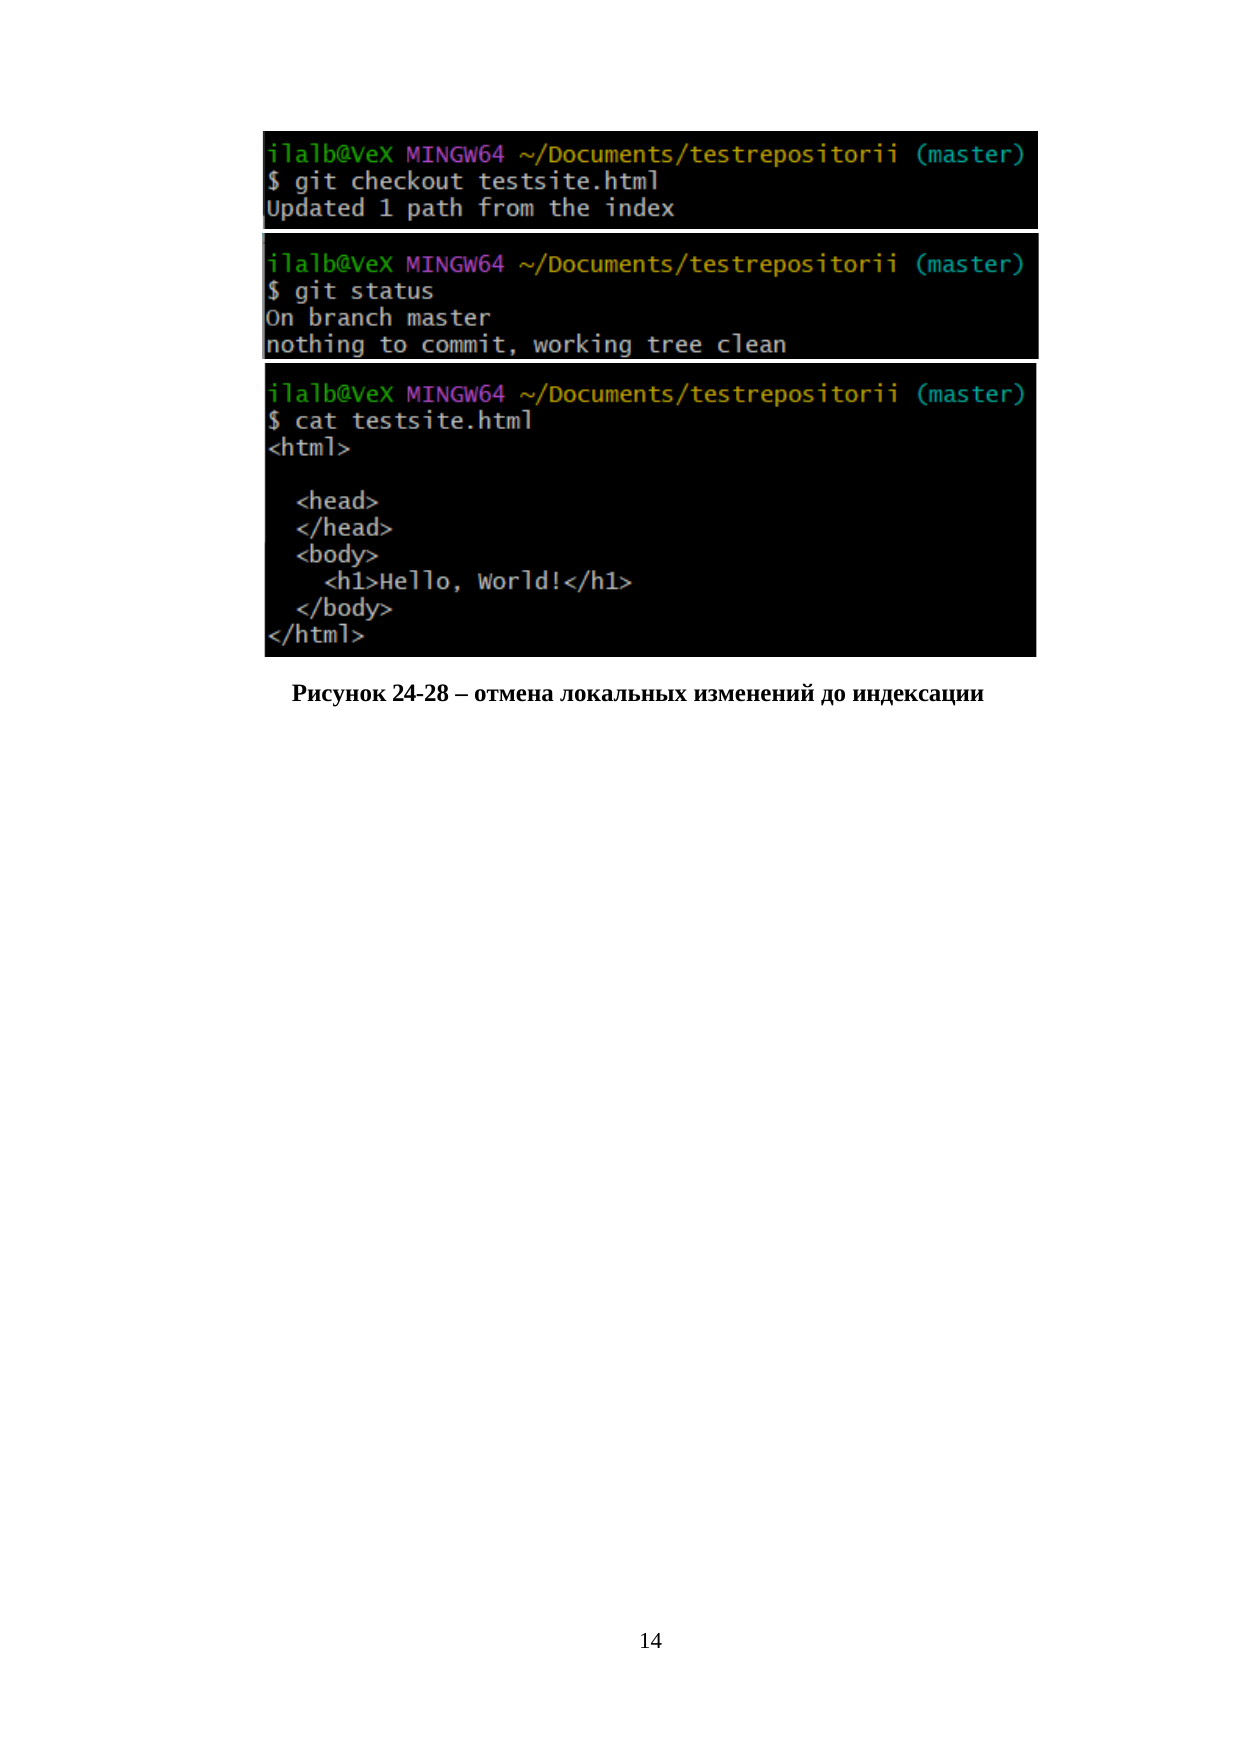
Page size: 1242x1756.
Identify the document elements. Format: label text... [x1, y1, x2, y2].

picture [262, 233, 1039, 359]
text Рисунок 24-28 – отмена локальных изменений до индексации [118, 678, 1158, 707]
picture [264, 363, 1037, 657]
picture [262, 131, 1038, 229]
